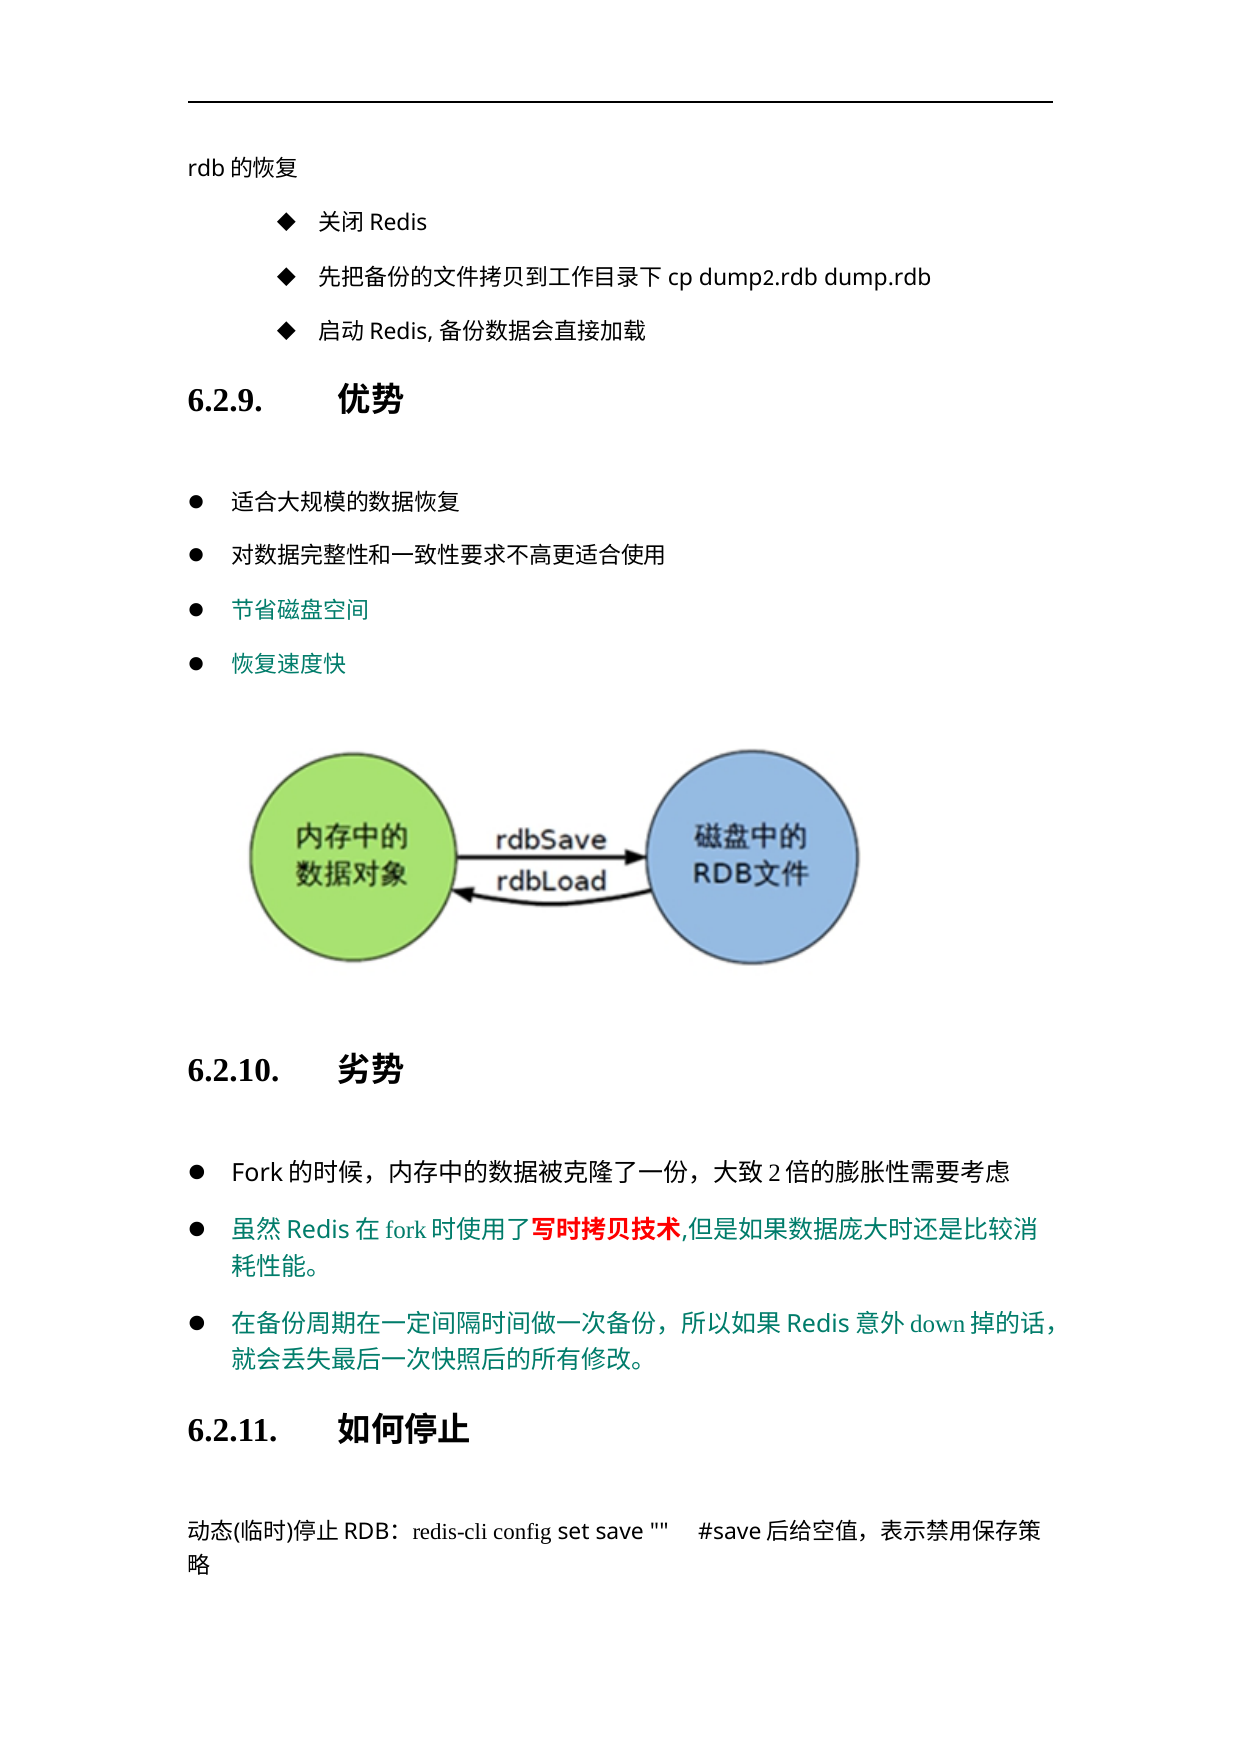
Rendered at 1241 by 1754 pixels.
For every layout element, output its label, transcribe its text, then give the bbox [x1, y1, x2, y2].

list 关闭Redis [275, 204, 1053, 237]
subtitle 如何停止 [187, 1403, 1053, 1451]
list 恢复速度快 [187, 646, 1053, 679]
subtitle 优势 [187, 373, 1053, 421]
picture [187, 699, 936, 1016]
list 先把备份的文件拷贝到工作目录下 cp dump2.rdb dump.rdb [275, 258, 1053, 292]
list 对数据完整性和一致性要求不高更适合使用 [187, 537, 1053, 571]
list 启动Redis, 备份数据会直接加载 [275, 312, 1053, 346]
list 虽然Redis在fork时使用了写时拷贝技术,但是如果数据庞大时还是比较消耗性能。 [187, 1210, 1053, 1282]
list 在备份周期在一定间隔时间做一次备份，所以如果Redis意外down掉的话，就会丢失最后一次快照后的所有修改。 [187, 1303, 1053, 1376]
list Fork的时候，内存中的数据被克隆了一份，大致2倍的膨胀性需要考虑 [187, 1153, 1053, 1189]
list 适合大规模的数据恢复 [187, 483, 1053, 517]
text rdb的恢复 [187, 150, 1053, 183]
subtitle 劣势 [187, 1042, 1053, 1091]
list 节省磁盘空间 [187, 591, 1053, 625]
text 动态(临时)停止RDB：redis-cli config set save "" #save后给空值，表示禁用保存策略 [187, 1513, 1053, 1580]
